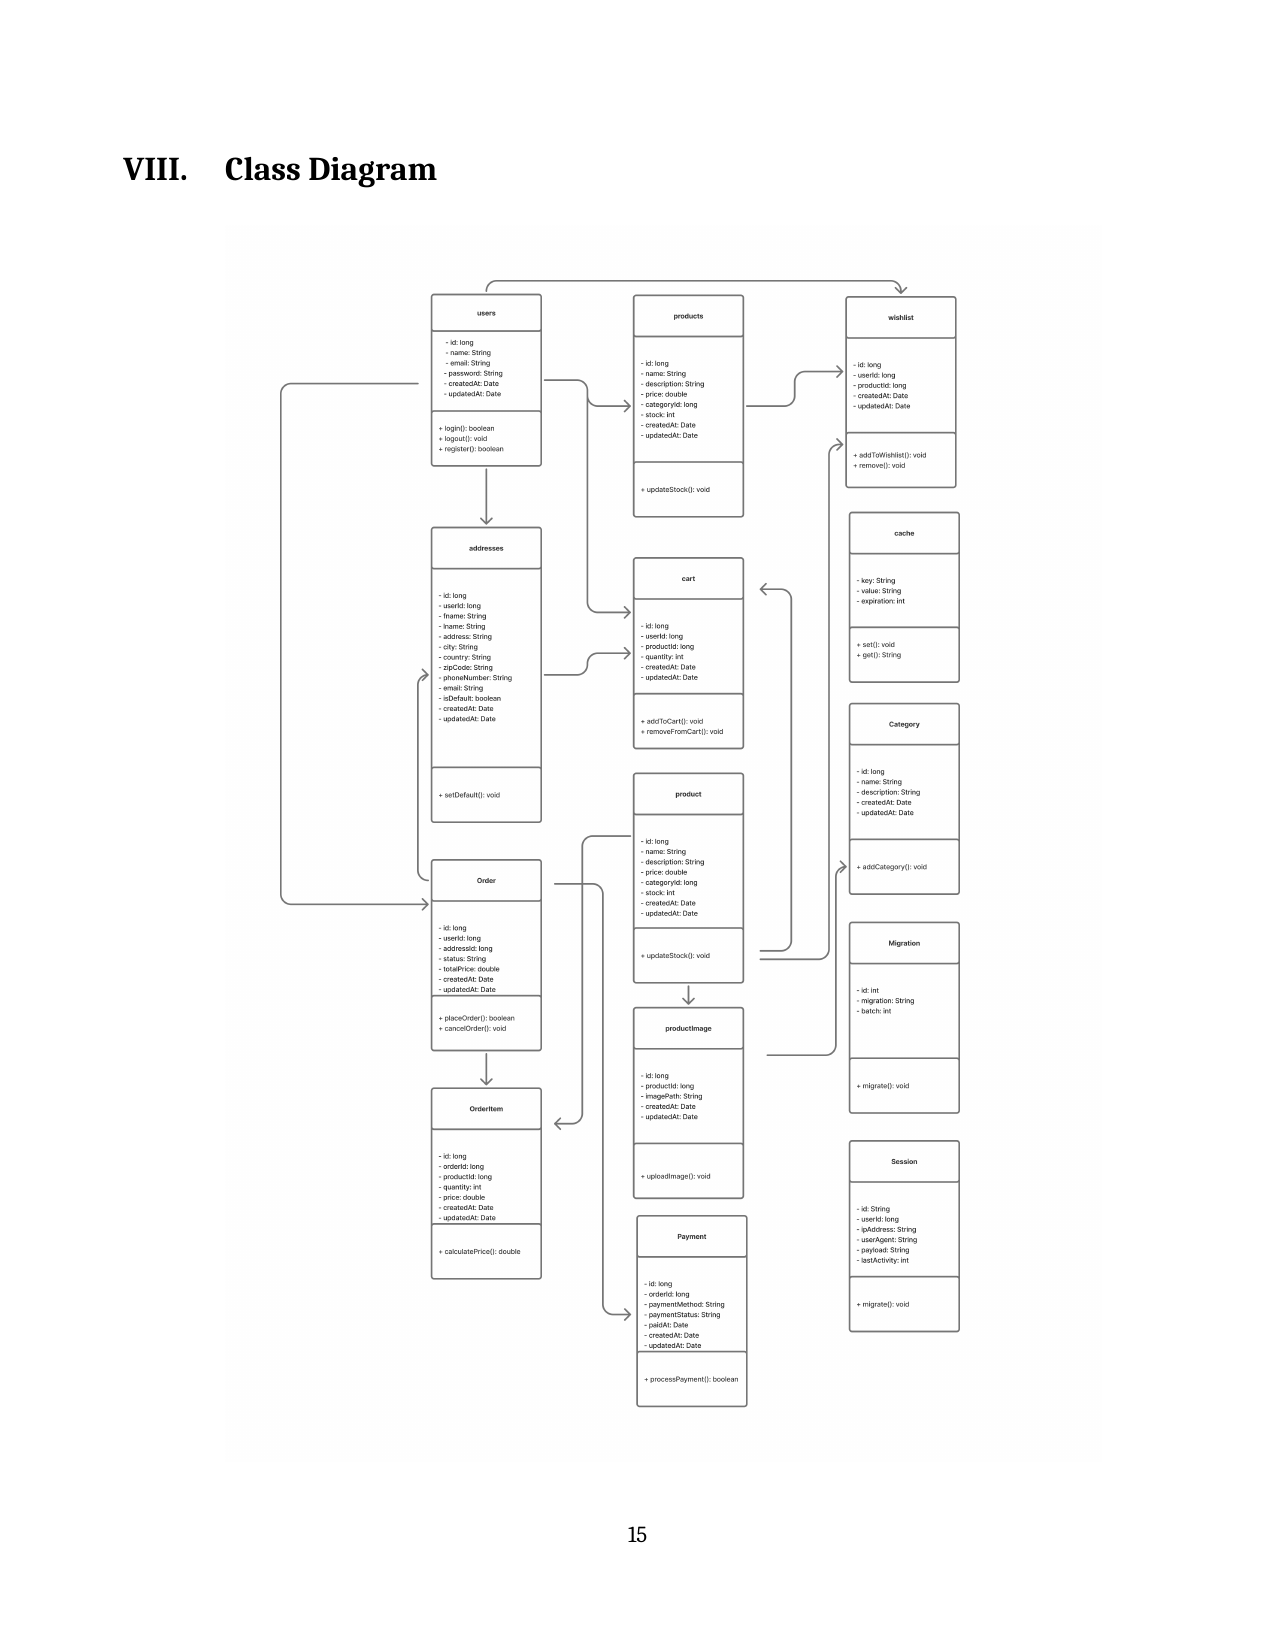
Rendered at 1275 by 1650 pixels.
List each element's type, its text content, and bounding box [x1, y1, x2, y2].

subtitle Class Diagram [187, 150, 1125, 188]
picture [225, 225, 1103, 1462]
